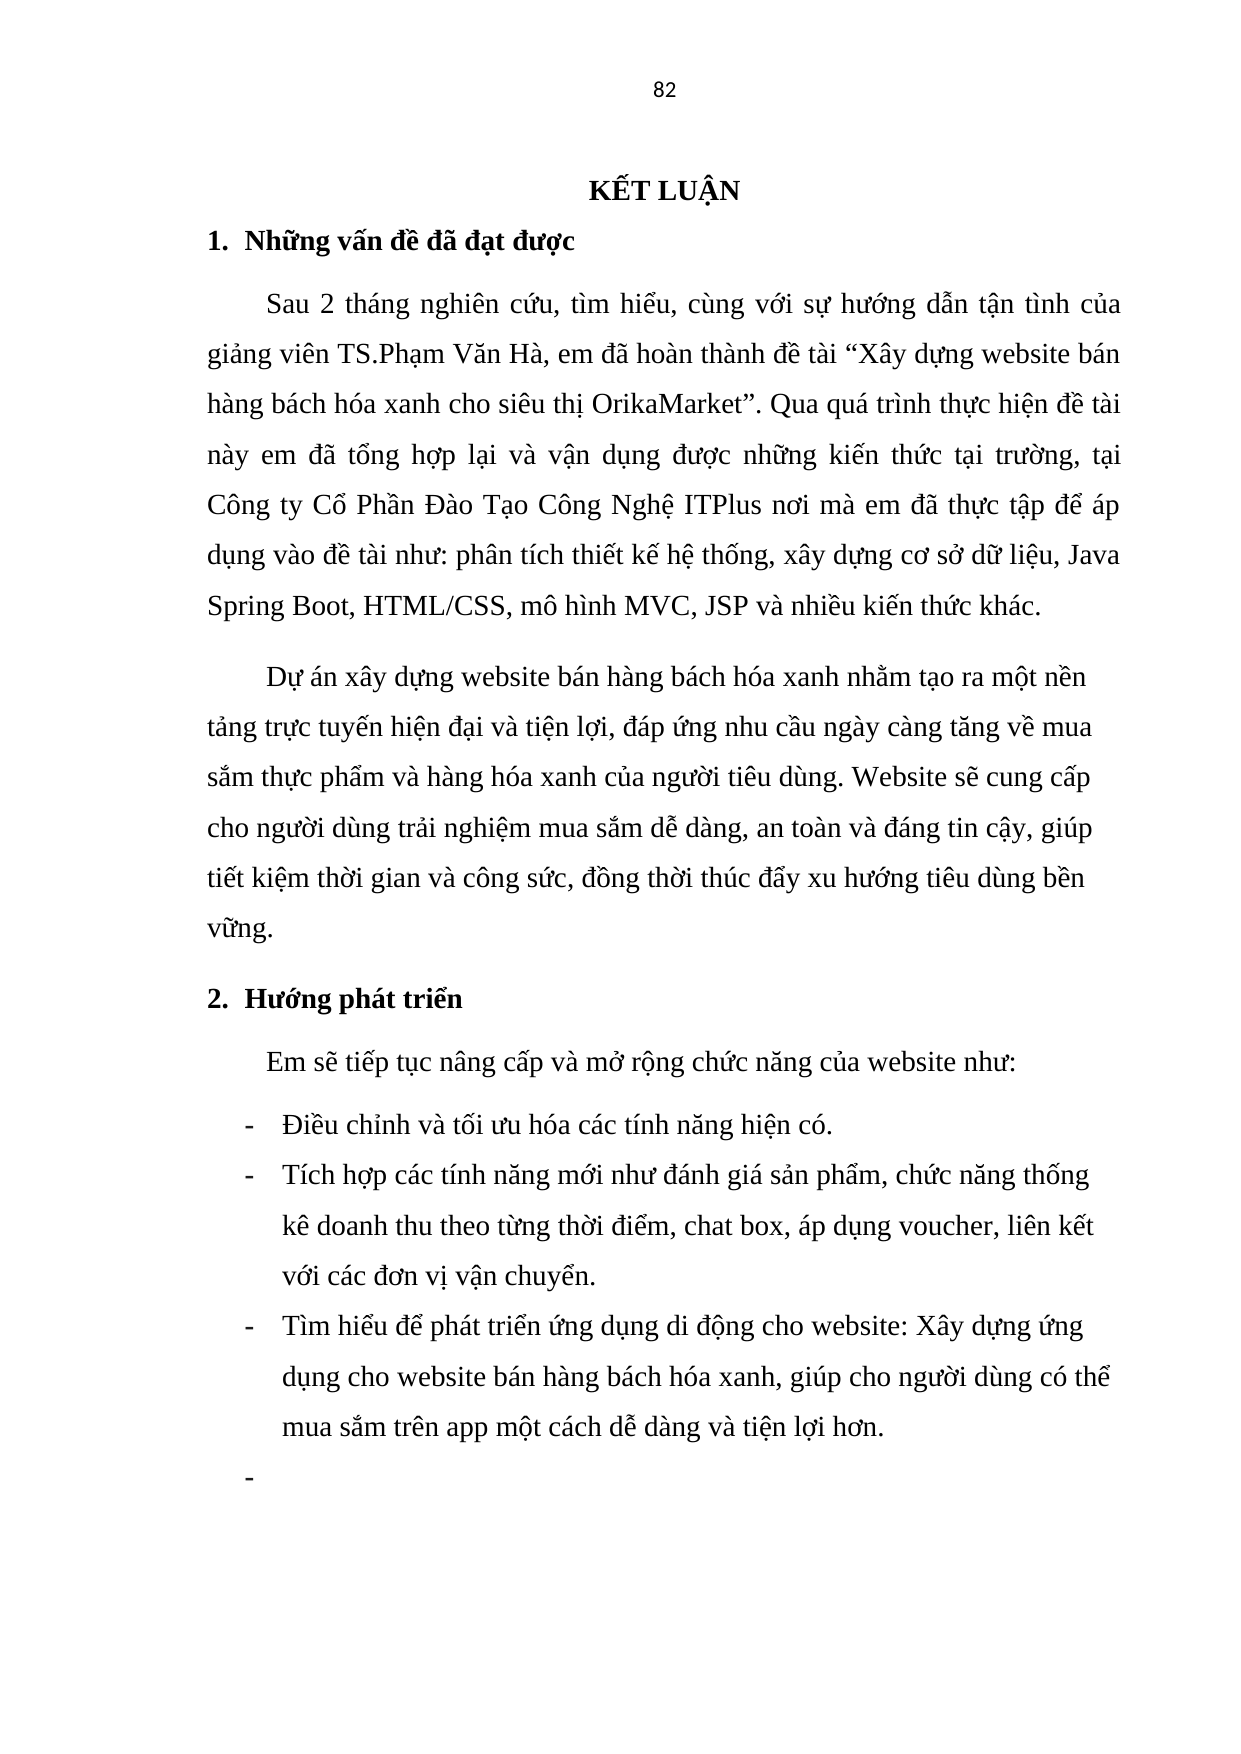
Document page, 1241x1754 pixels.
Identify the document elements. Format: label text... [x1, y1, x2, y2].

list Hướng phát triển [207, 982, 1122, 1015]
text Em sẽ tiếp tục nâng cấp và mở rộng chức năng của website như: [207, 1044, 1122, 1078]
text Dự án xây dựng website bán hàng bách hóa xanh nhằm tạo ra một nền tảng trực tuyến hiện đại và tiện lợi, đáp ứng nhu cầu ngày càng tăng về mua sắm thực phẩm và hàng hóa xanh của người tiêu dùng. Website sẽ cung cấp cho người dùng trải nghiệm mua sắm dễ dàng, an toàn và đáng tin cậy, giúp tiết kiệm thời gian và công sức, đồng thời thúc đẩy xu hướng tiêu dùng bền vững. [207, 659, 1122, 944]
text Sau 2 tháng nghiên cứu, tìm hiểu, cùng với sự hướng dẫn tận tình của giảng viên TS.Phạm Văn Hà, em đã hoàn thành đề tài “Xây dựng website bán hàng bách hóa xanh cho siêu thị OrikaMarket”. Qua quá trình thực hiện đề tài này em đã tổng hợp lại và vận dụng được những kiến thức tại trường, tại Công ty Cổ Phần Đào Tạo Công Nghệ ITPlus nơi mà em đã thực tập để áp dụng vào đề tài như: phân tích thiết kế hệ thống, xây dựng cơ sở dữ liệu, Java Spring Boot, HTML/CSS, mô hình MVC, JSP và nhiều kiến thức khác. [207, 286, 1122, 621]
list Những vấn đề đã đạt được [207, 223, 1122, 257]
list Tìm hiểu để phát triển ứng dụng di động cho website: Xây dựng ứng dụng cho website bán hàng bách hóa xanh, giúp cho người dùng có thể mua sắm trên app một cách dễ dàng và tiện lợi hơn. [244, 1308, 1122, 1443]
subtitle KẾT LUẬN [207, 173, 1122, 206]
list Điều chỉnh và tối ưu hóa các tính năng hiện có. [244, 1107, 1122, 1141]
list Tích hợp các tính năng mới như đánh giá sản phẩm, chức năng thống kê doanh thu theo từng thời điểm, chat box, áp dụng voucher, liên kết với các đơn vị vận chuyển. [244, 1157, 1122, 1292]
